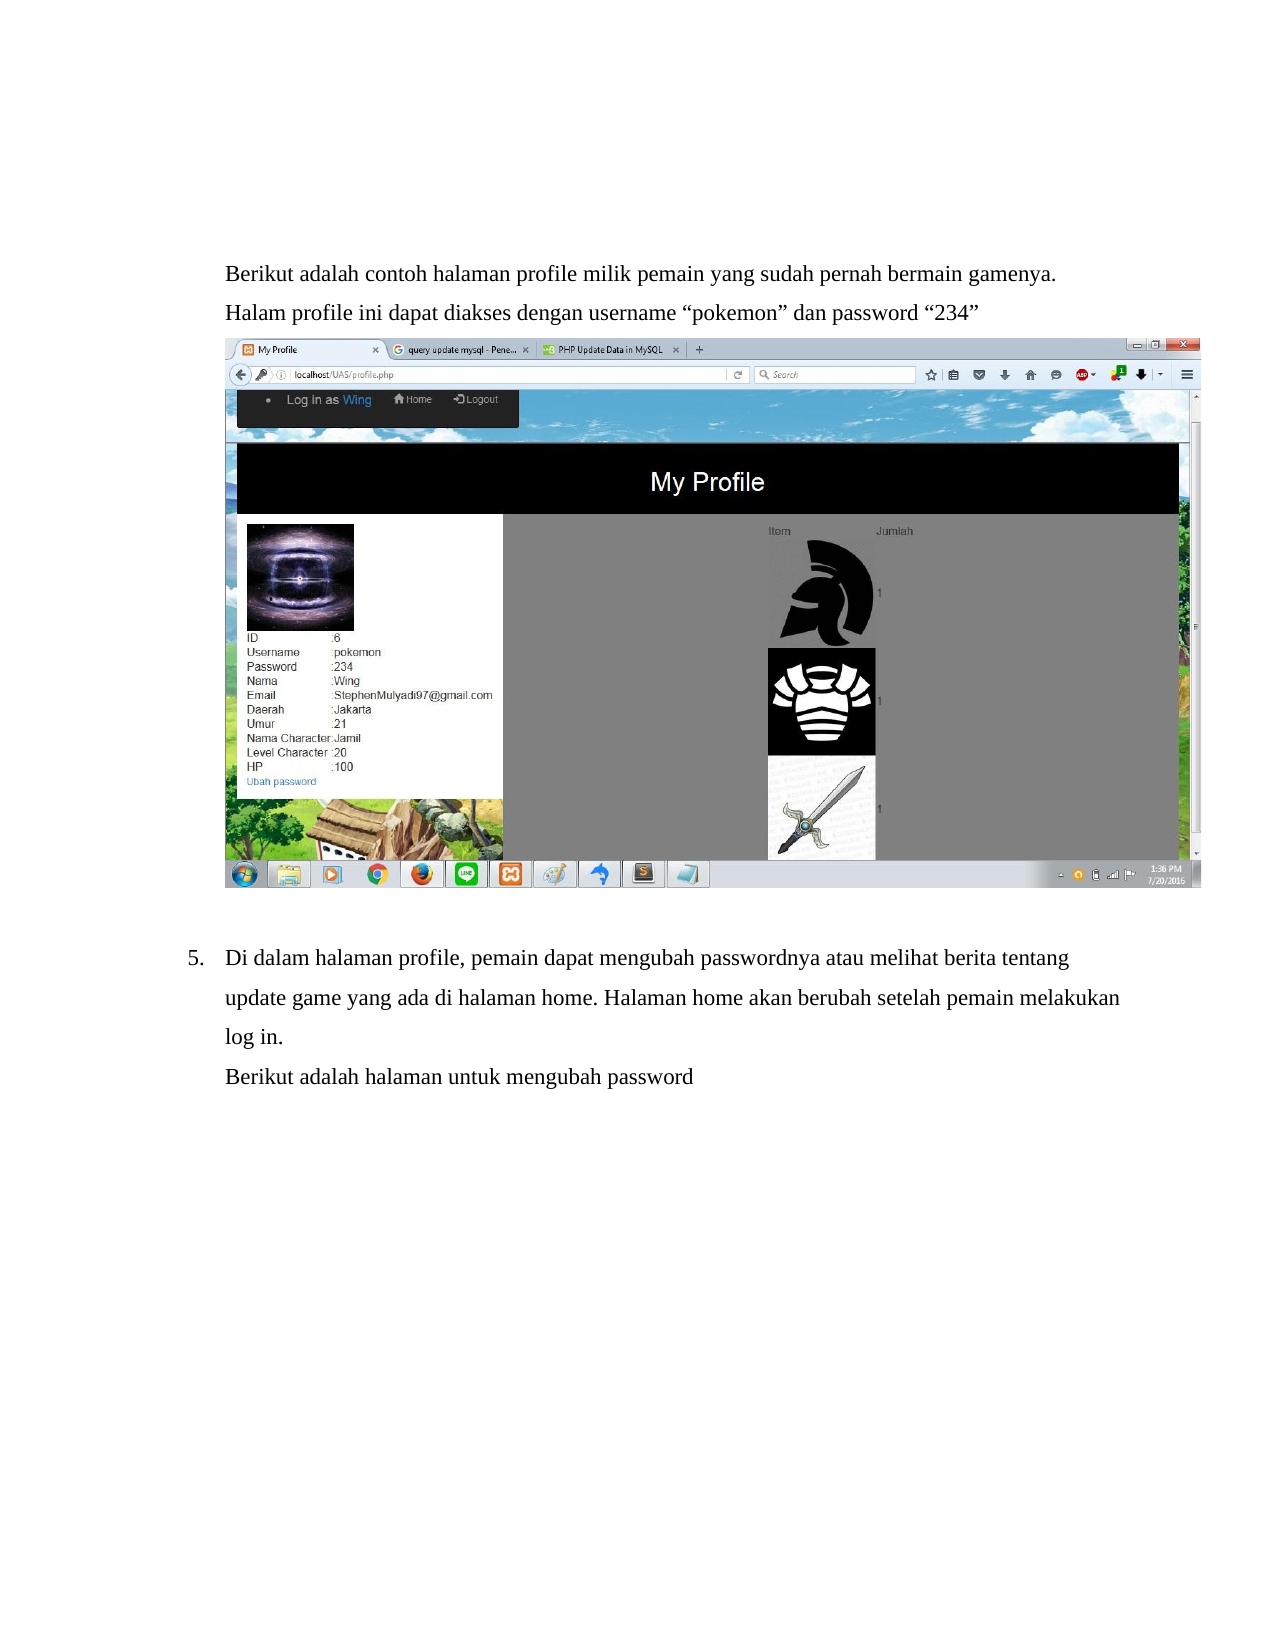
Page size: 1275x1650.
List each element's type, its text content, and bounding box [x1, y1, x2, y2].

text Halam profile ini dapat diakses dengan username “pokemon” dan password “234” [225, 299, 1125, 326]
list Di dalam halaman profile, pemain dapat mengubah passwordnya atau melihat berita tentang update game yang ada di halaman home. Halaman home akan berubah setelah pemain melakukan log in. [187, 944, 1125, 1049]
picture [225, 338, 1202, 888]
text Berikut adalah halaman untuk mengubah password [225, 1063, 1125, 1089]
text Berikut adalah contoh halaman profile milik pemain yang sudah pernah bermain gamenya. [225, 260, 1125, 286]
